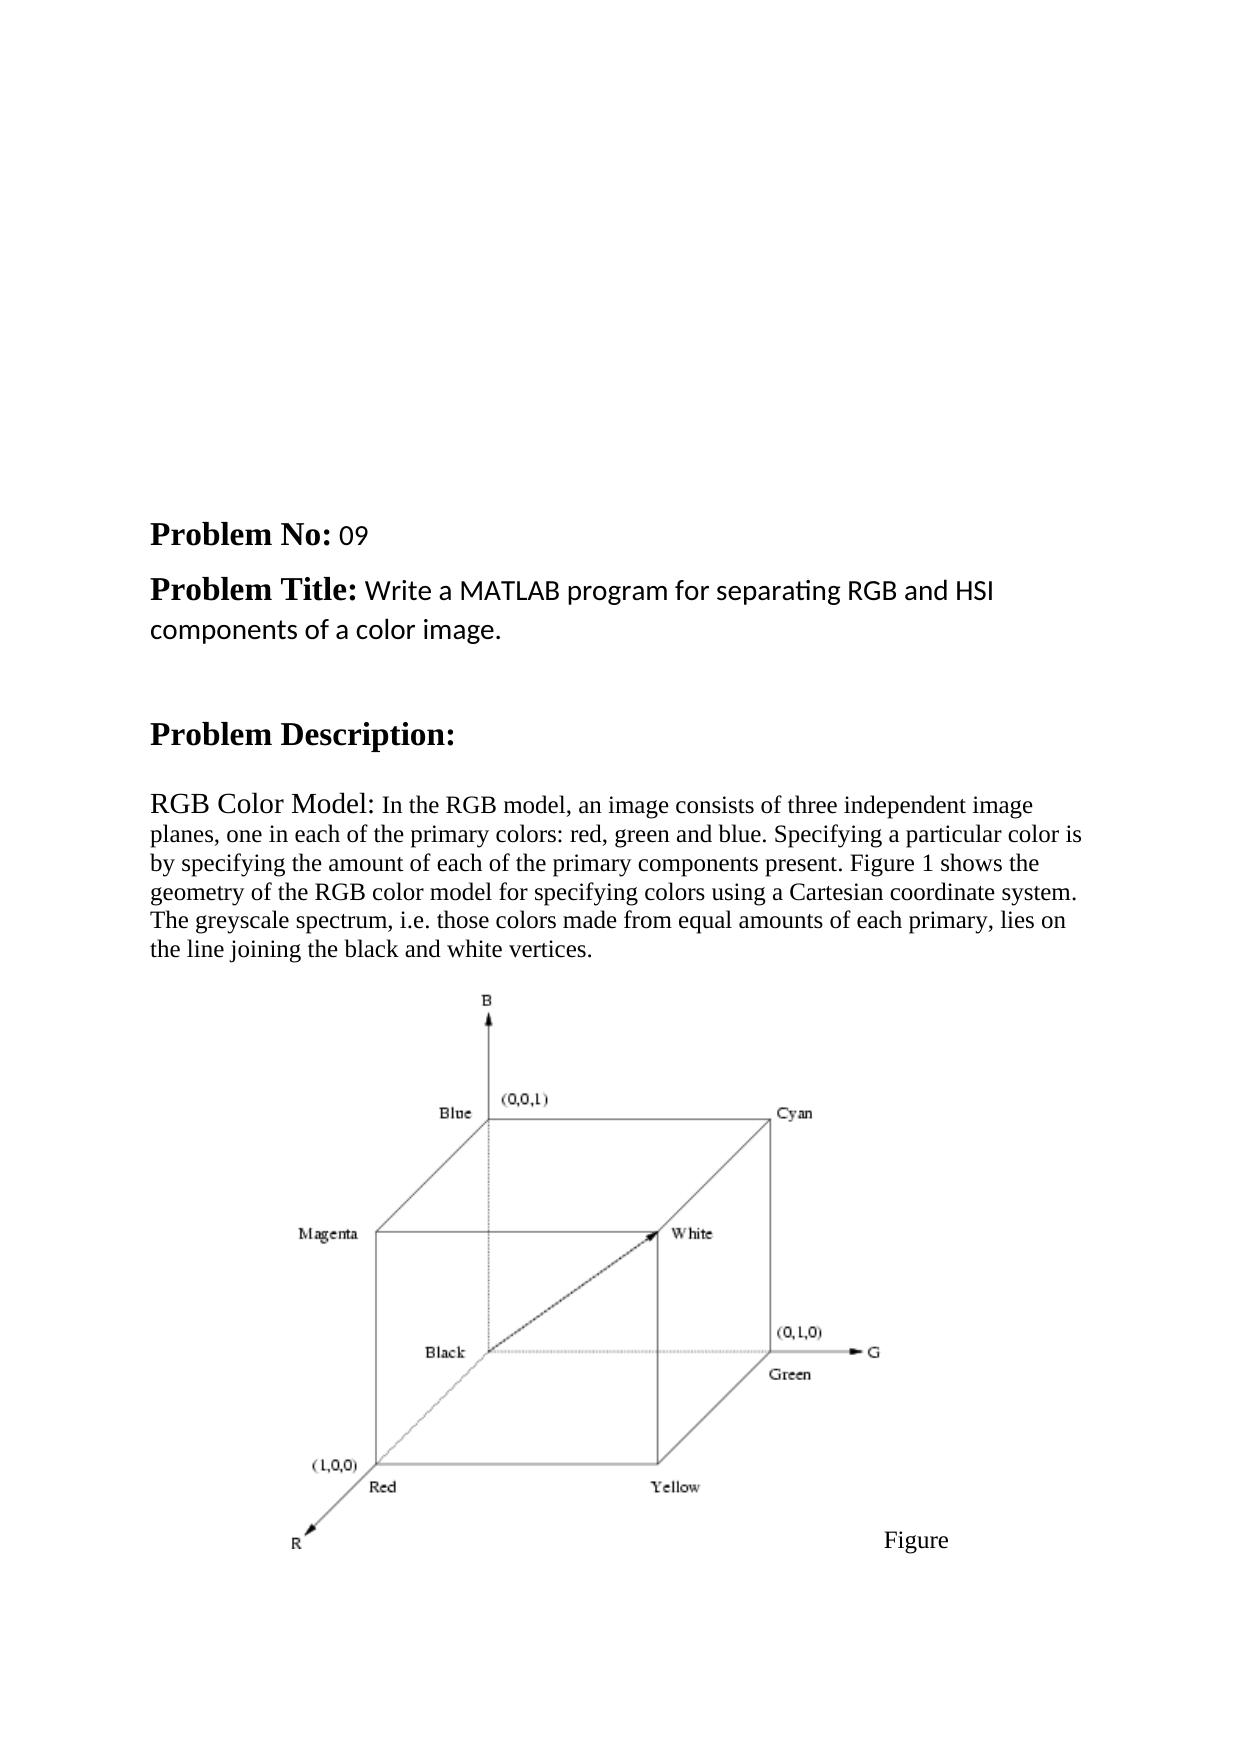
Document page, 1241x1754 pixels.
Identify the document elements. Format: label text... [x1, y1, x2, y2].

text Problem No: 09 [150, 514, 1090, 553]
text Problem Description: [150, 714, 1090, 753]
text Problem Title: Write a MATLAB program for separating RGB and HSI components of a color image. [150, 569, 1090, 647]
picture [291, 992, 884, 1549]
text RGB Color Model: In the RGB model, an image consists of three independent image planes, one in each of the primary colors: red, green and blue. Specifying a particular color is by specifying the amount of each of the primary components present. Figure 1 shows the geometry of the RGB color model for specifying colors using a Cartesian coordinate system. The greyscale spectrum, i.e. those colors made from equal amounts of each primary, lies on the line joining the black and white vertices. [150, 786, 1090, 963]
